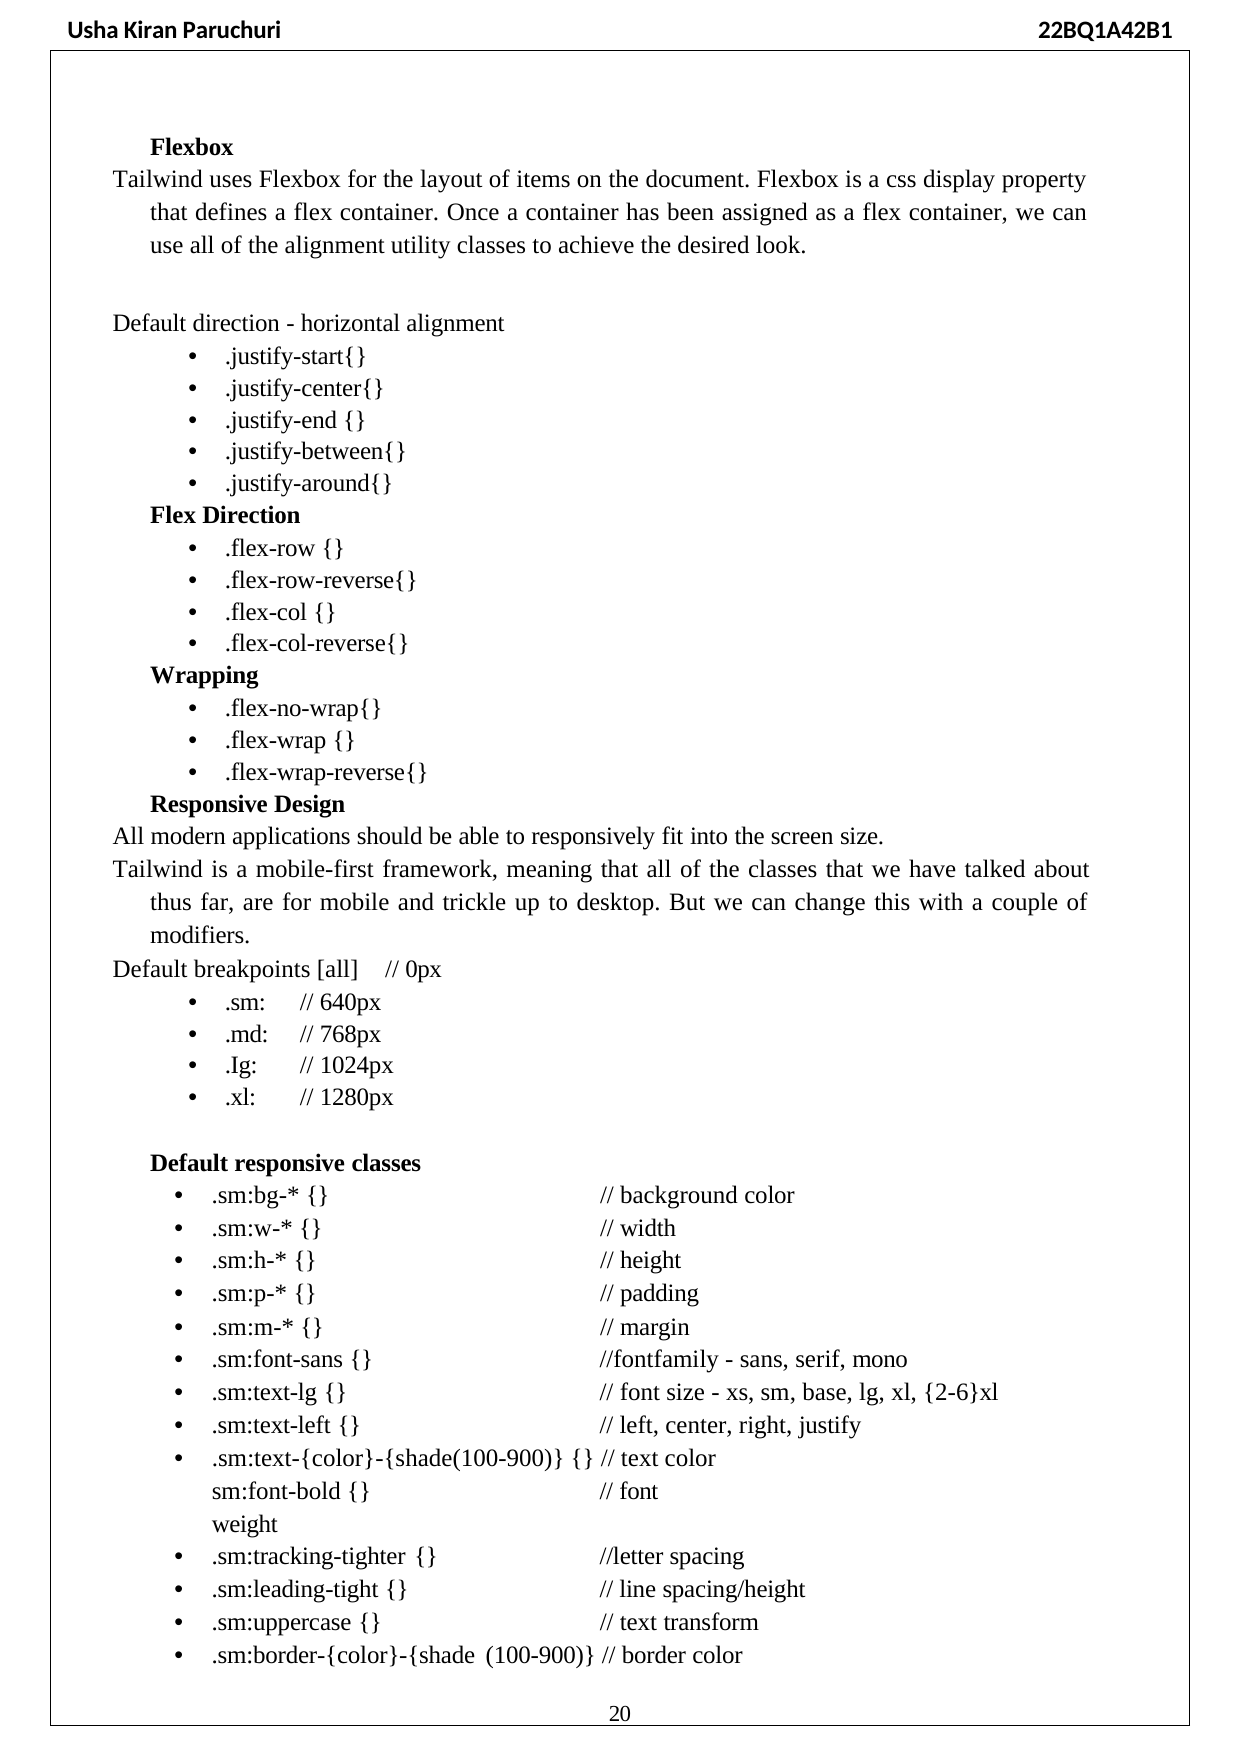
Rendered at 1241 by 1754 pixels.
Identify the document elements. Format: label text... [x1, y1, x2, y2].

list .flex-row-reverse{} [188, 565, 1166, 594]
list .sm:border-{color}-{shade (100-900)} // border color [174, 1640, 1166, 1669]
list .flex-row {} [188, 533, 1166, 562]
list .flex-wrap-reverse{} [188, 757, 1166, 786]
list .sm:text-left {} // left, center, right, justify [174, 1410, 1166, 1439]
text Tailwind is a mobile-first framework, meaning that all of the classes that we have talked about thus far, are for mobile and trickle up to desktop. But we can change this with a couple of modifiers. [112, 854, 1089, 949]
list .flex-no-wrap{} [188, 693, 1166, 722]
list .sm:text-lg {} // font size - xs, sm, base, lg, xl, {2-6}xl [174, 1377, 1166, 1406]
list .flex-col-reverse{} [188, 628, 1166, 657]
subtitle Flex Direction [150, 500, 1166, 529]
list .sm: // 640px [188, 987, 1166, 1016]
list .sm:bg-* {} // background color [174, 1180, 1166, 1209]
list .justify-end {} [188, 404, 1166, 433]
list .sm:p-* {} // padding [174, 1278, 1166, 1307]
list .md: // 768px [188, 1019, 1166, 1047]
list .justify-center{} [188, 373, 1166, 401]
list .justify-between{} [188, 436, 1166, 465]
list .sm:uppercase {} // text transform [174, 1607, 1166, 1636]
list .sm:font-sans {} //fontfamily - sans, serif, mono [174, 1344, 1166, 1373]
list .sm:h-* {} // height [174, 1245, 1166, 1274]
list .sm:w-* {} // width [174, 1212, 1166, 1241]
list .sm:text-{color}-{shade(100-900)} {} // text color sm:font-bold {} // font weight [174, 1443, 725, 1538]
list .sm:tracking-tighter {} //letter spacing [174, 1542, 1166, 1571]
subtitle Wrapping [150, 661, 1166, 689]
text Default breakpoints [all] // 0px [112, 954, 1166, 983]
text Tailwind uses Flexbox for the layout of items on the document. Flexbox is a css display property that defines a flex container. Once a container has been assigned as a flex container, we can use all of the alignment utility classes to achieve the desired look. [112, 164, 1088, 259]
list .Ig: // 1024px [188, 1051, 1166, 1079]
text All modern applications should be able to responsively fit into the screen size. [112, 821, 1166, 850]
text Default direction - horizontal alignment [112, 308, 1166, 337]
list .sm:leading-tight {} // line spacing/height [174, 1574, 1166, 1603]
list .xl: // 1280px [188, 1082, 1166, 1111]
list .justify-start{} [188, 341, 1166, 370]
subtitle Flexbox [150, 132, 1166, 161]
list .sm:m-* {} // margin [174, 1311, 1166, 1340]
subtitle Default responsive classes [150, 1148, 1166, 1176]
list .justify-around{} [188, 468, 1166, 497]
list .flex-wrap {} [188, 725, 1166, 754]
list .flex-col {} [188, 597, 1166, 625]
subtitle Responsive Design [150, 789, 1166, 818]
